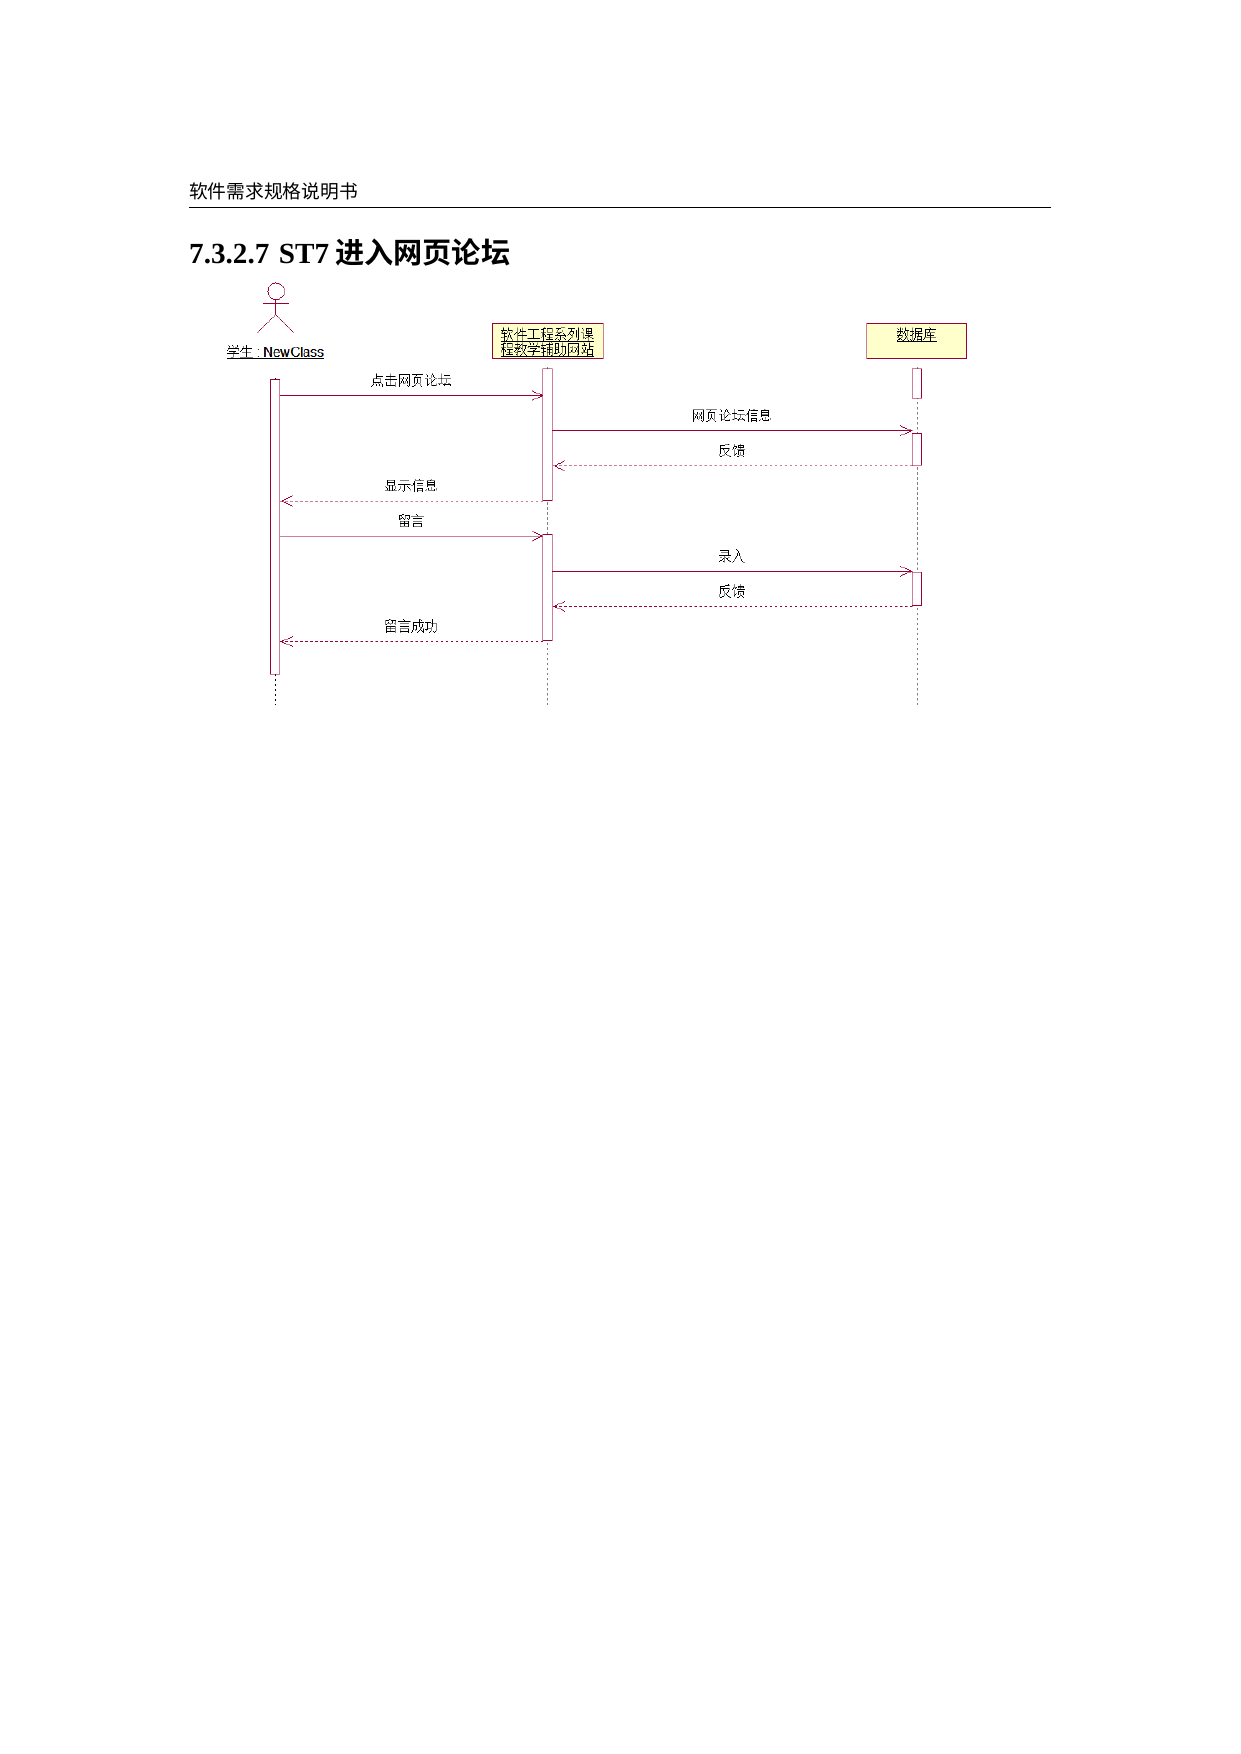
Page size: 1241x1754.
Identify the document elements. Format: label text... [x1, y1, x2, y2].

subtitle ST7进入网页论坛 [189, 229, 1051, 271]
picture [188, 271, 1054, 726]
